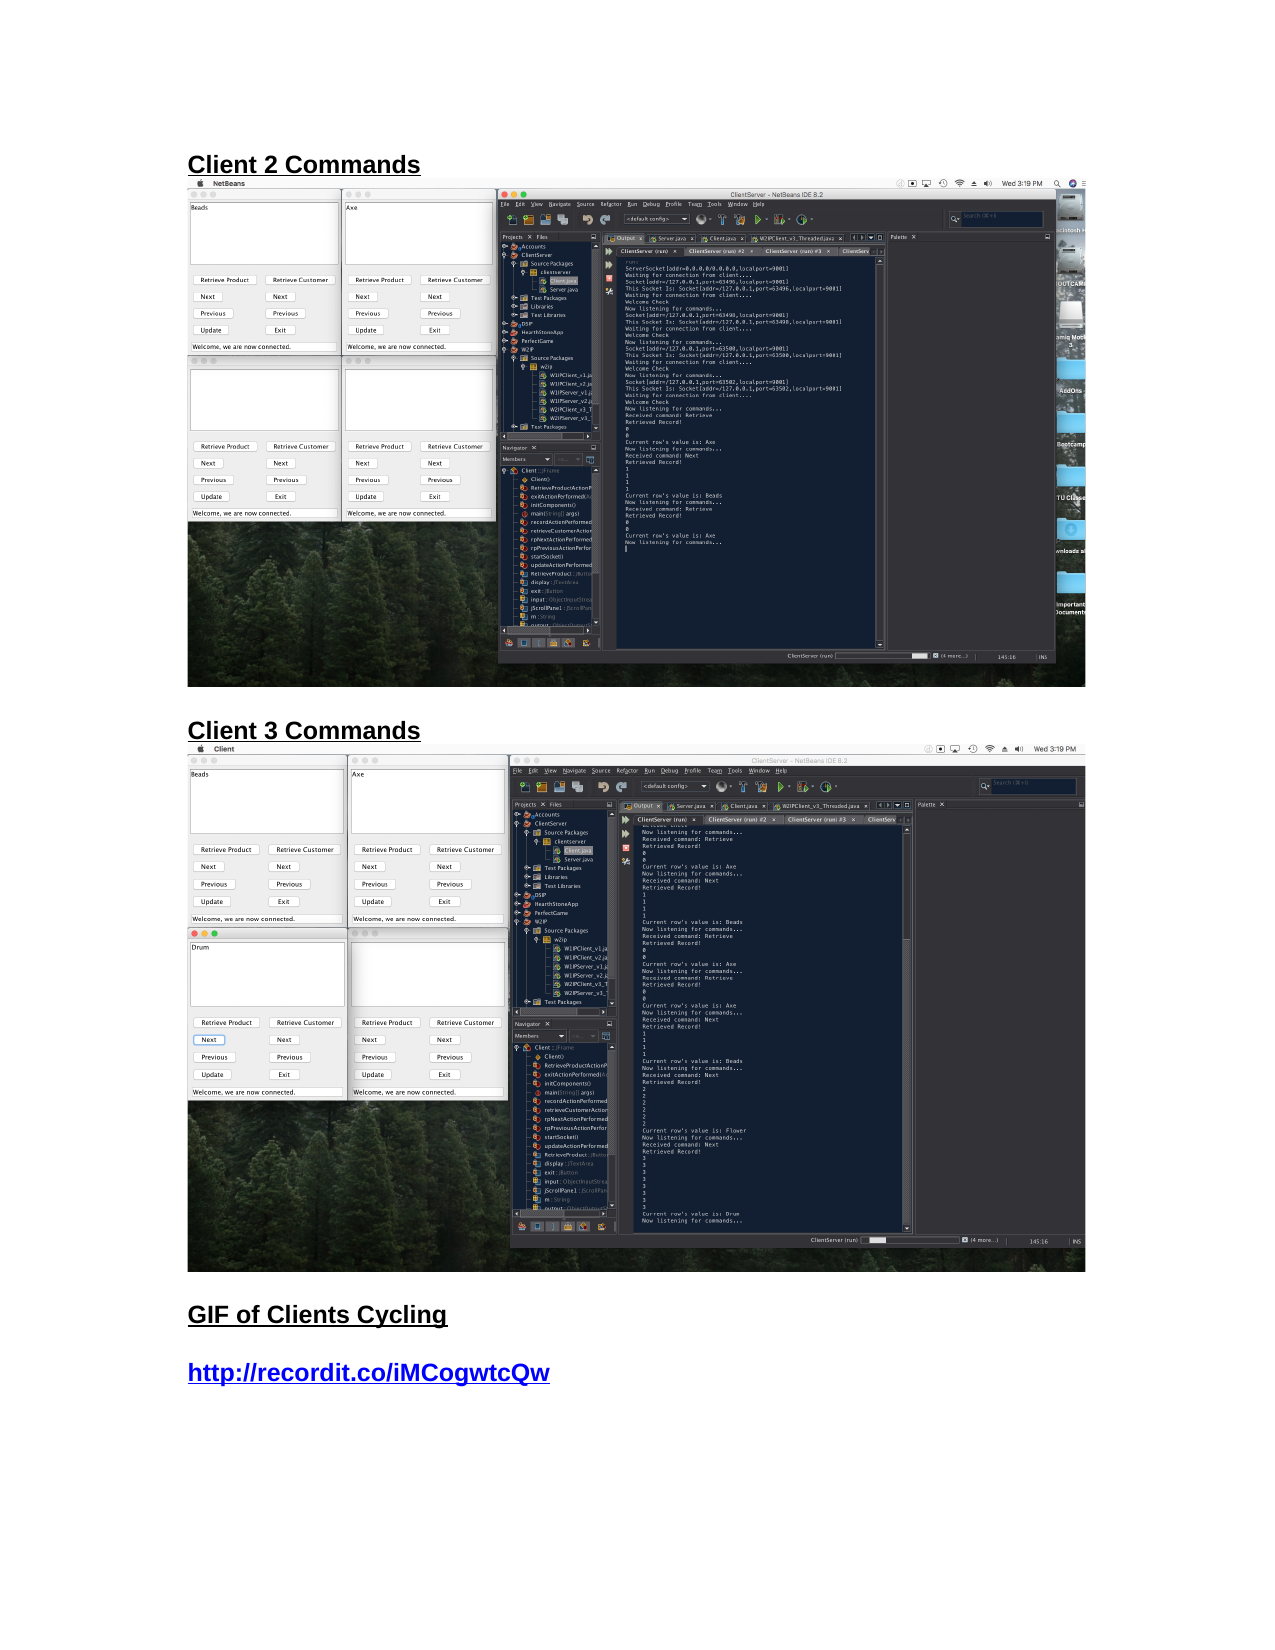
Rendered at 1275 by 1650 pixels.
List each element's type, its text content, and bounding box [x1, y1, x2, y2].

text GIF of Clients Cycling [187, 1300, 1087, 1329]
text http://recordit.co/iMCogwtcQw [187, 1358, 1087, 1387]
picture [187, 178, 1086, 687]
picture [187, 744, 1086, 1272]
